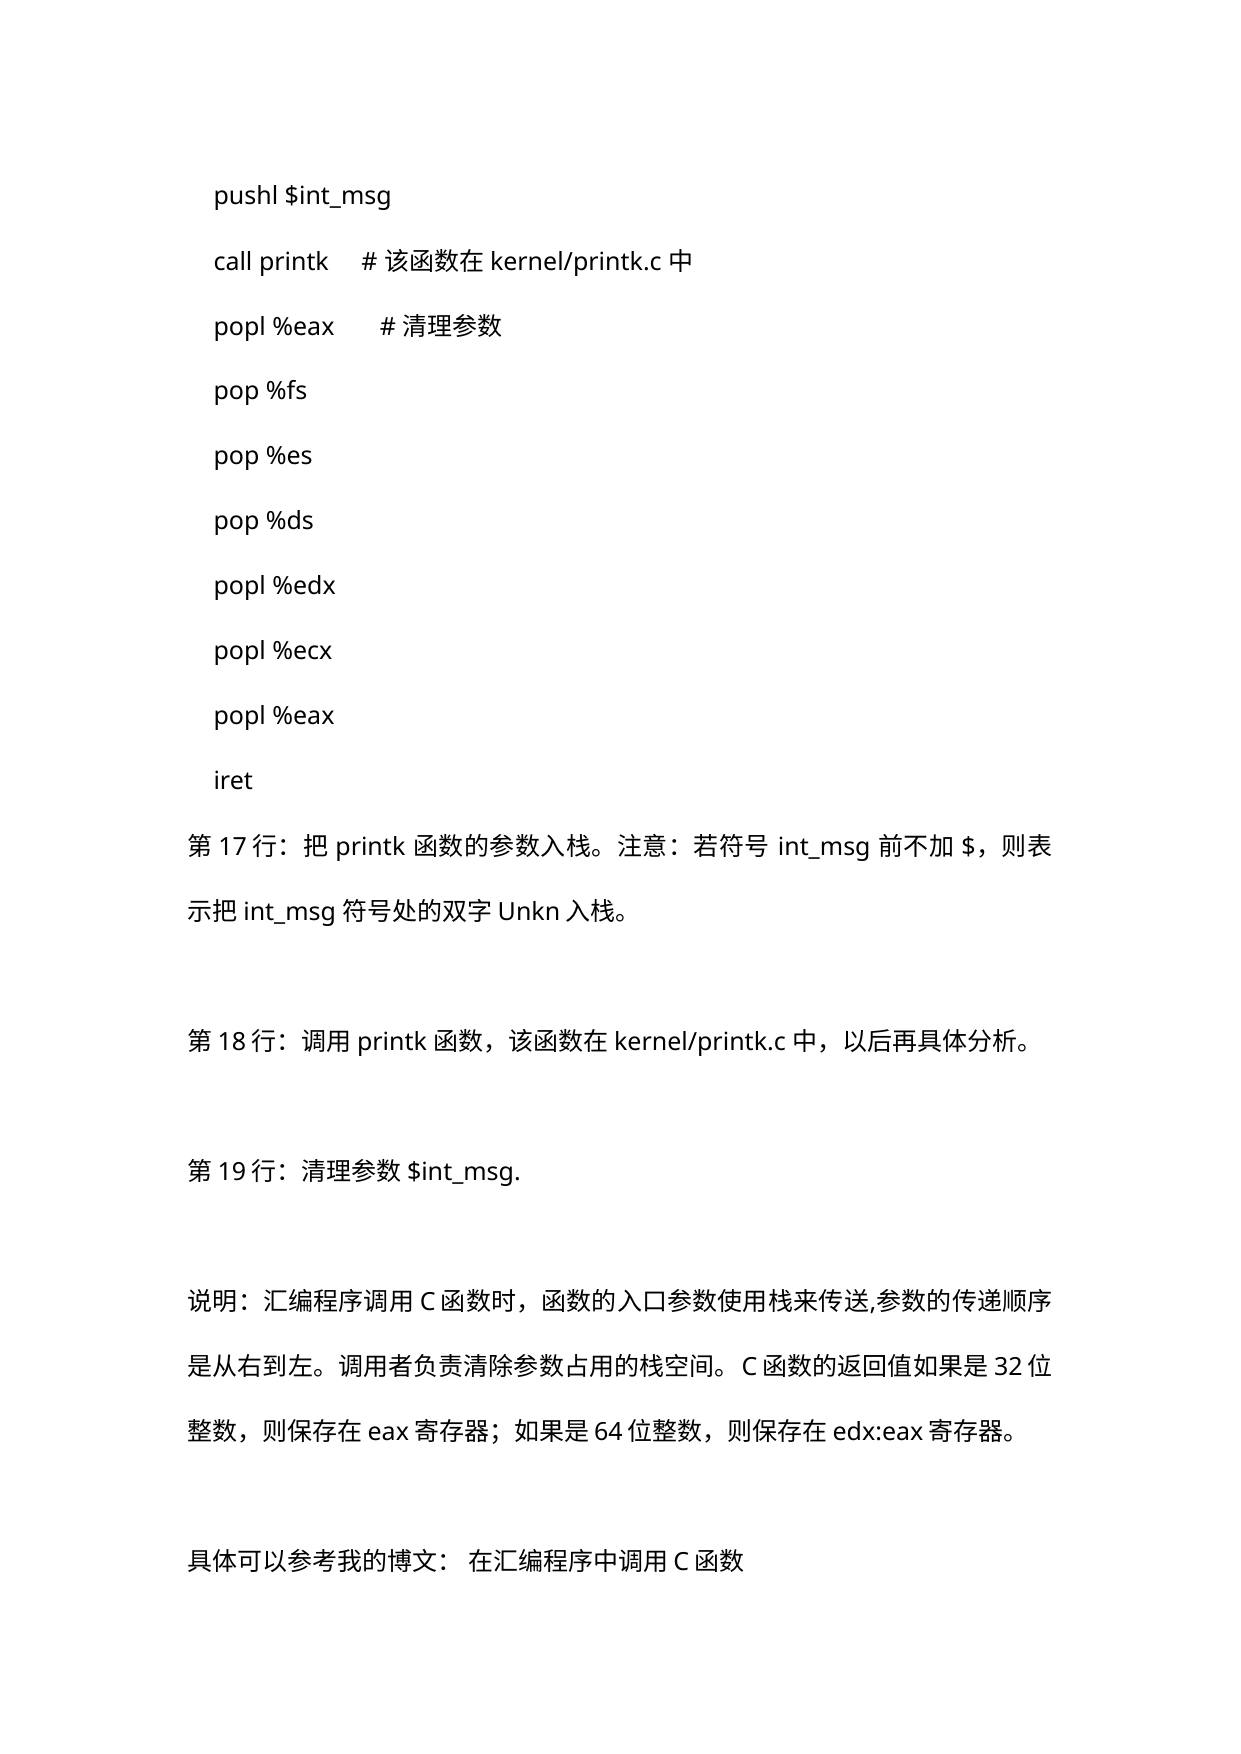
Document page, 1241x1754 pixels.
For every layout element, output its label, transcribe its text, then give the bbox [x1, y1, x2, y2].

text popl %eax [187, 682, 1053, 747]
text popl %edx [187, 552, 1053, 617]
text pop %ds [187, 487, 1053, 552]
text 第18行：调用 printk 函数，该函数在 kernel/printk.c 中，以后再具体分析。 [187, 1007, 1053, 1072]
text 说明：汇编程序调用C函数时，函数的入口参数使用栈来传送,参数的传递顺序是从右到左。调用者负责清除参数占用的栈空间。C函数的返回值如果是32位整数，则保存在eax寄存器；如果是64位整数，则保存在edx:eax寄存器。 [187, 1267, 1053, 1462]
text pushl $int_msg [187, 162, 1053, 227]
text iret [187, 747, 1053, 812]
text 第19行：清理参数 $int_msg. [187, 1137, 1053, 1202]
text call printk # 该函数在 kernel/printk.c 中 [187, 227, 1053, 292]
text popl %ecx [187, 617, 1053, 682]
text 具体可以参考我的博文： 在汇编程序中调用C函数 [187, 1527, 1053, 1592]
text pop %fs [187, 357, 1053, 422]
text popl %eax # 清理参数 [187, 292, 1053, 357]
text pop %es [187, 422, 1053, 487]
text 第17行：把 printk 函数的参数入栈。注意：若符号 int_msg 前不加 $，则表示把 int_msg 符号处的双字Unkn入栈。 [187, 812, 1053, 942]
